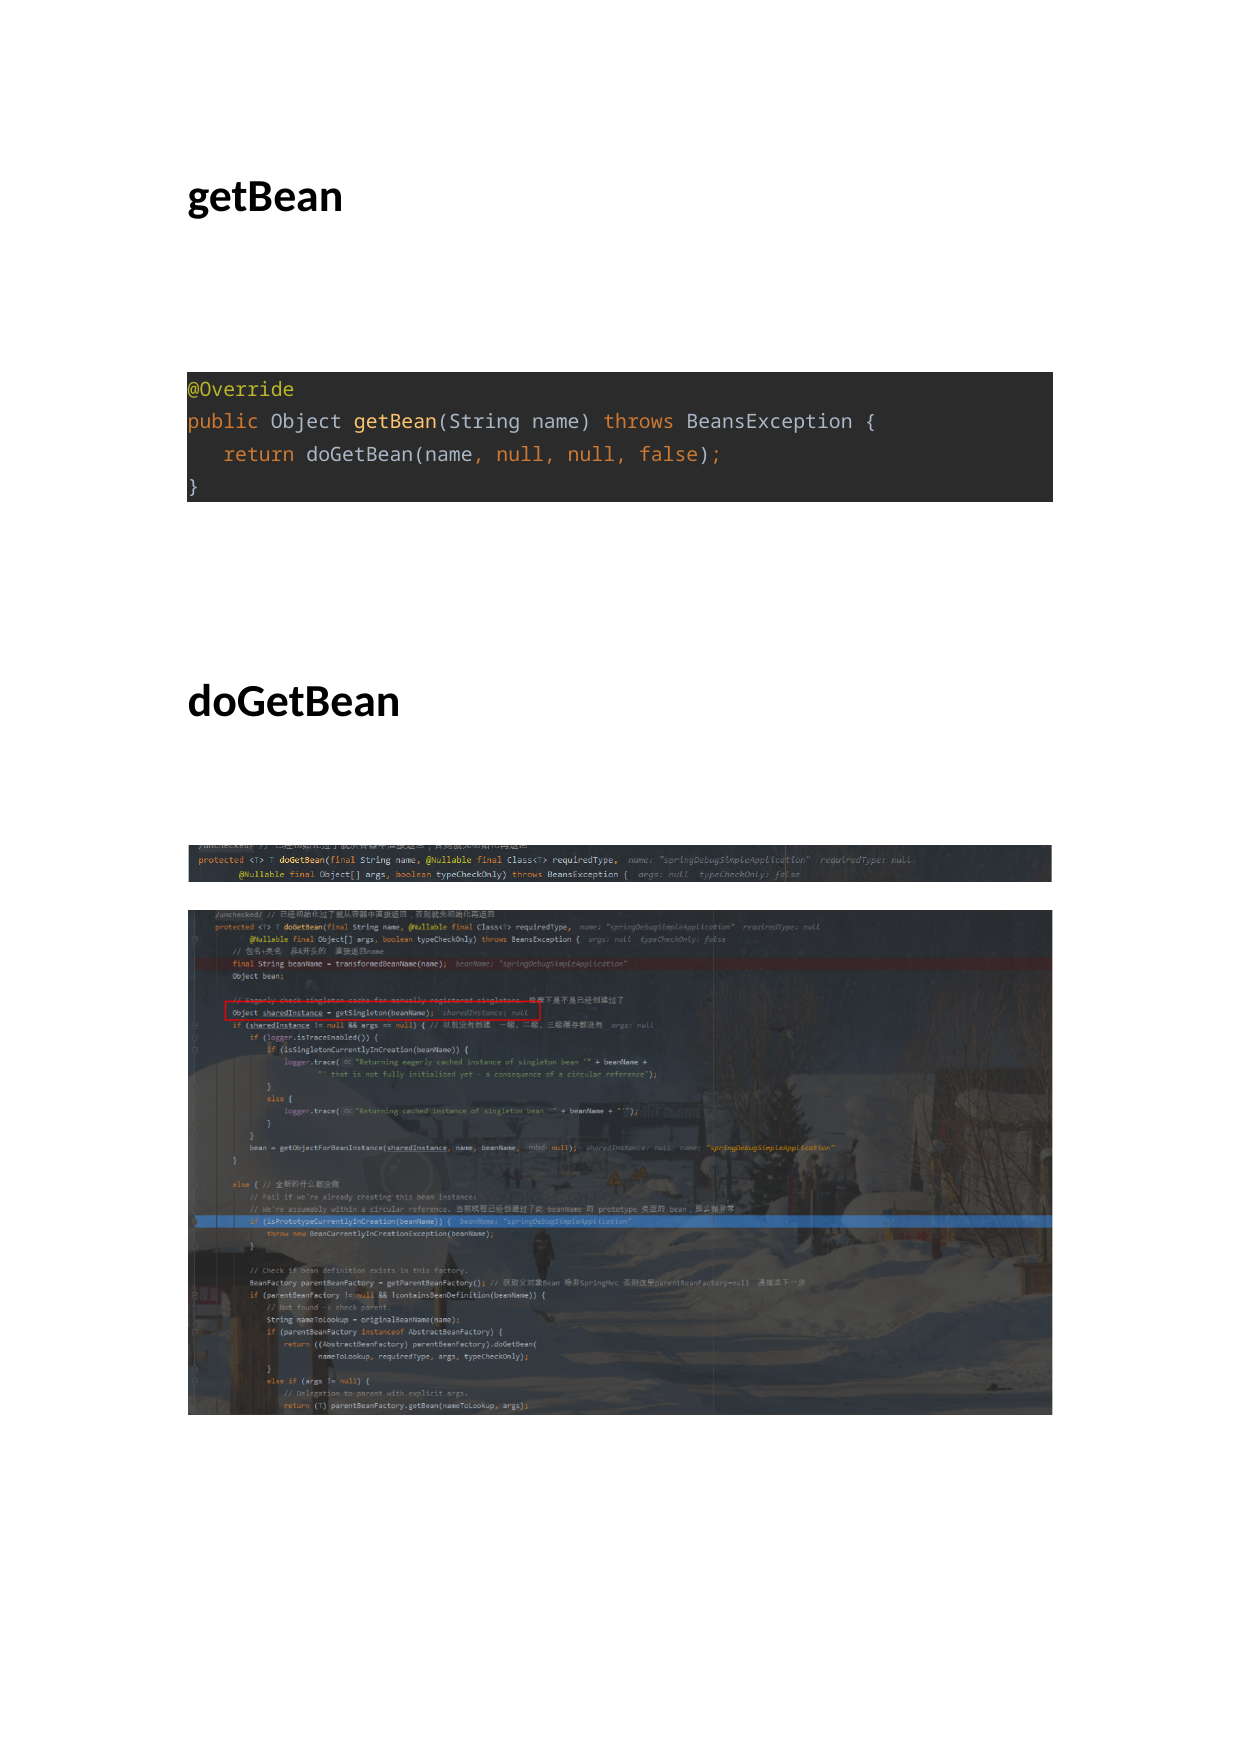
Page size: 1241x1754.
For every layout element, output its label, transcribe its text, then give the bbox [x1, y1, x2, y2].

text @Override public Object getBean(String name) throws BeansException { return doGetBean(name, null, null, false); } [187, 372, 1053, 502]
subtitle getBean [187, 162, 1053, 227]
picture [188, 910, 1053, 1415]
picture [188, 845, 1052, 882]
subtitle doGetBean [187, 667, 1053, 732]
